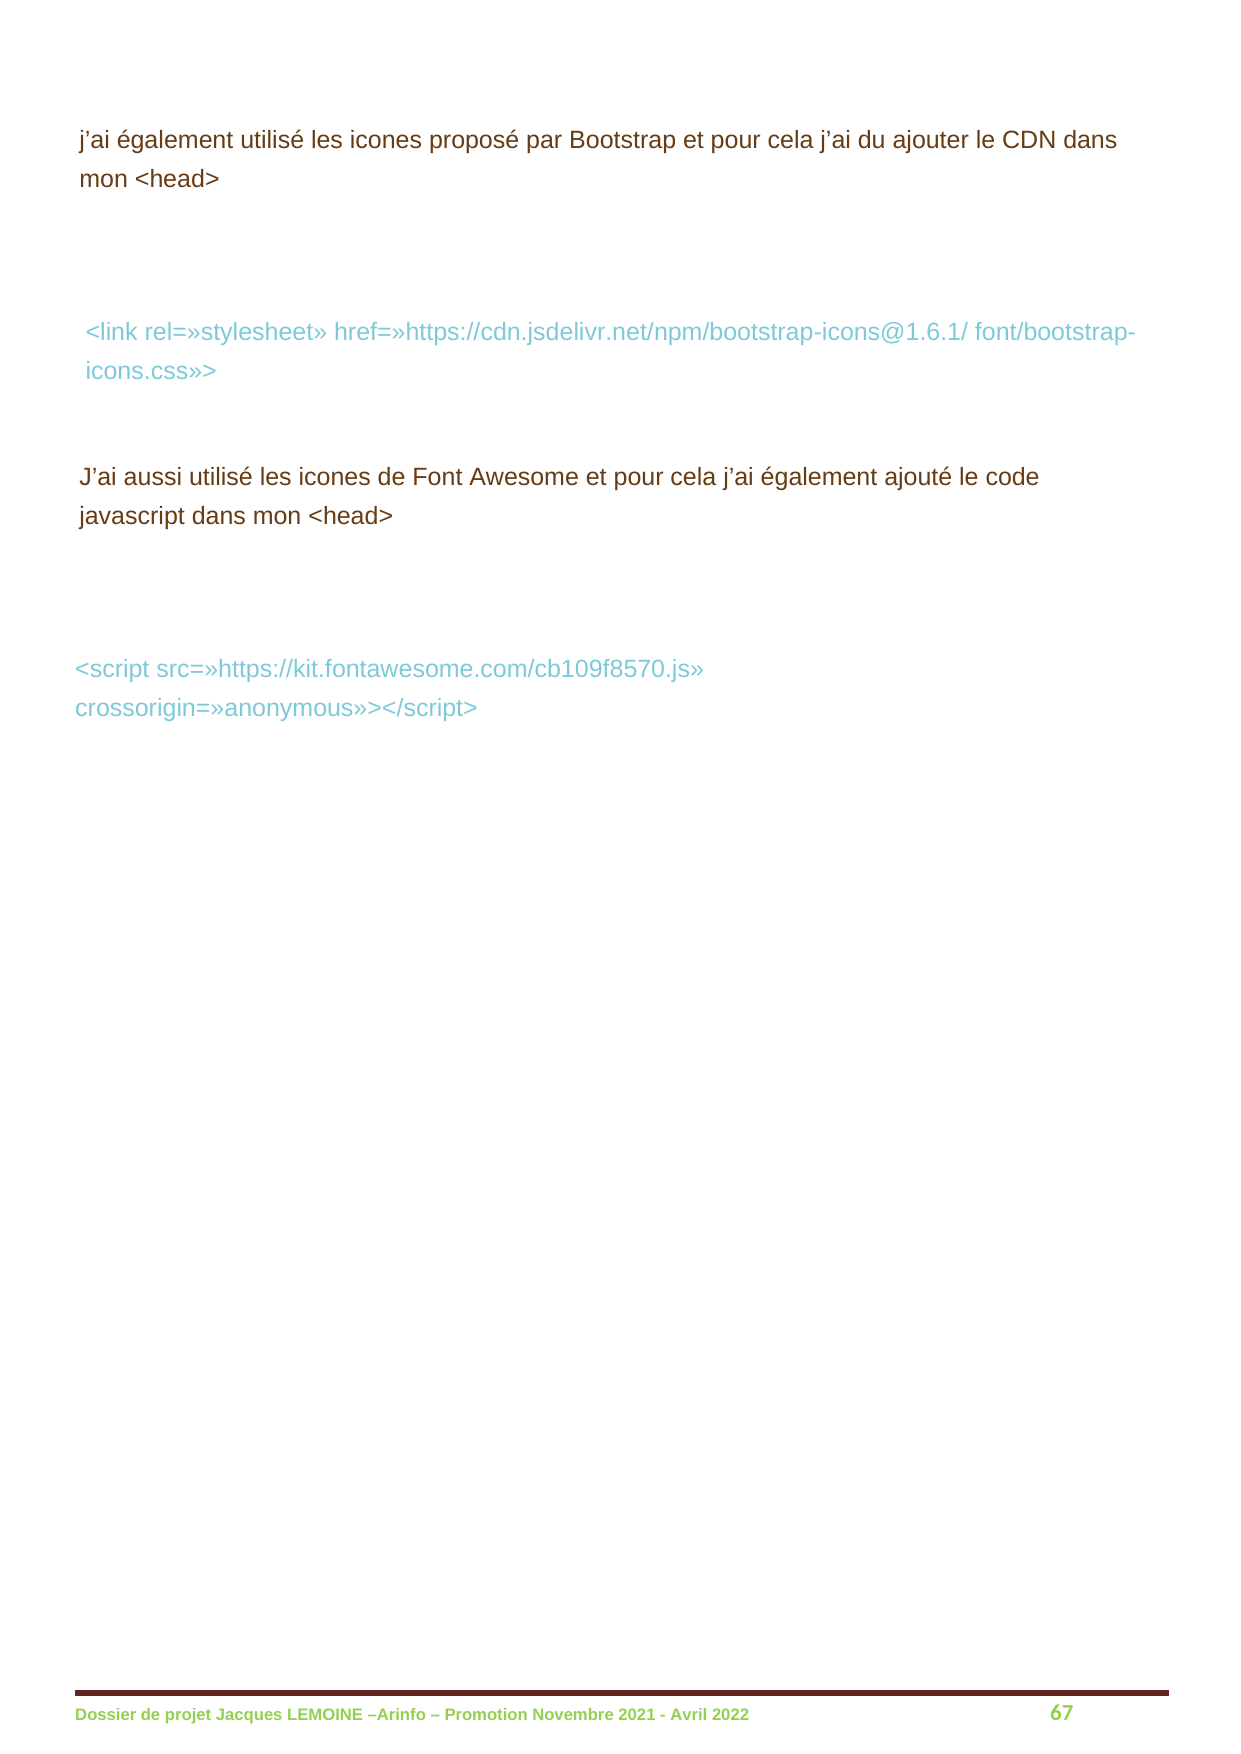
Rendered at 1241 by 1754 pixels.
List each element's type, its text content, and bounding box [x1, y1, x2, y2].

text <script src=»https://kit.fontawesome.com/cb109f8570.js» crossorigin=»anonymous»></script> [75, 654, 850, 722]
text J’ai aussi utilisé les icones de Font Awesome et pour cela j’ai également ajouté le code javascript dans mon <head> [79, 462, 1137, 529]
text <link rel=»stylesheet» href=»https://cdn.jsdelivr.net/npm/bootstrap-icons@1.6.1/ font/bootstrap-icons.css»> [85, 317, 1154, 384]
text j’ai également utilisé les icones proposé par Bootstrap et pour cela j’ai du ajouter le CDN dans mon <head> [79, 125, 1139, 192]
